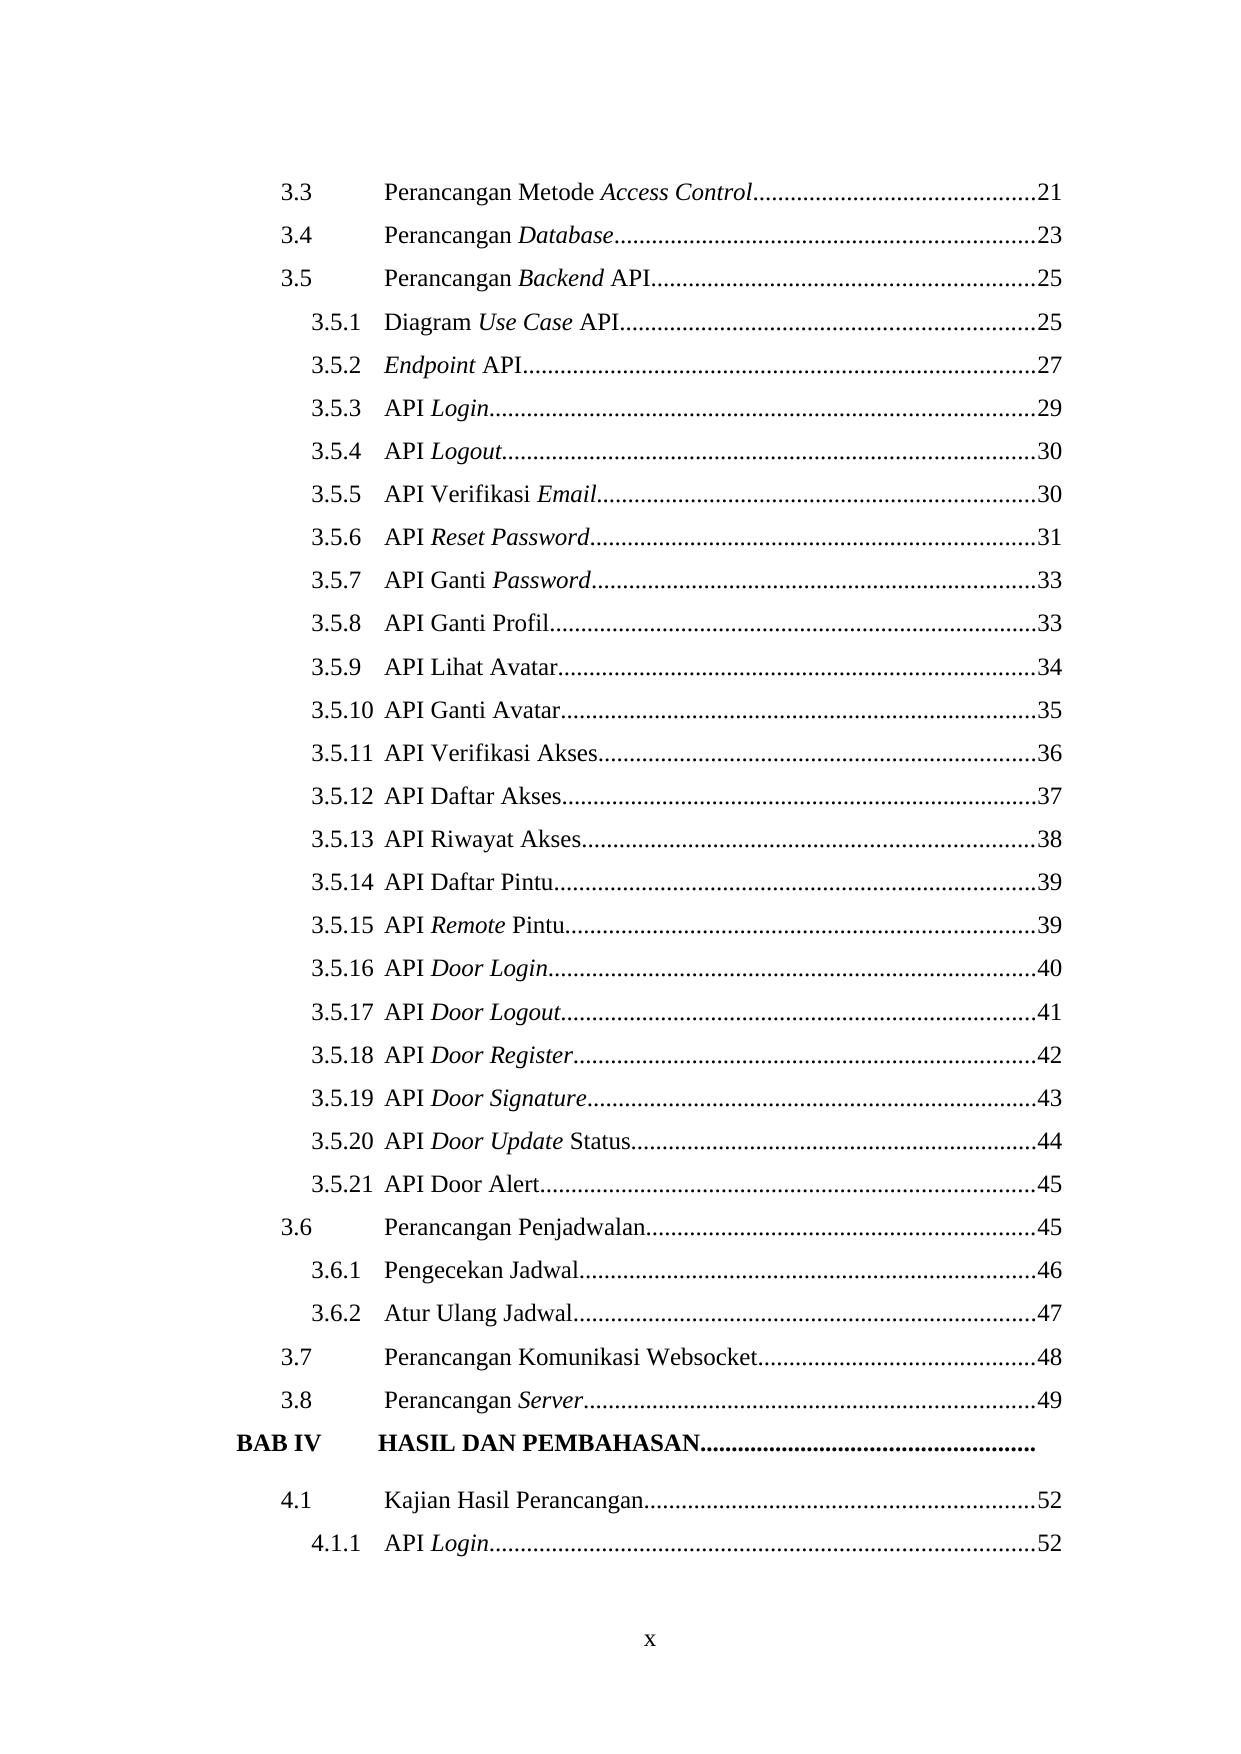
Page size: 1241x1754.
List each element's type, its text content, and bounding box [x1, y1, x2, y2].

text 3.5.20 API Door Update Status 44 [311, 1126, 1063, 1155]
text 3.5.1 Diagram Use Case API 25 [311, 307, 1063, 335]
text 3.5.4 API Logout 30 [311, 436, 1063, 465]
text 3.5.12 API Daftar Akses 37 [311, 781, 1063, 810]
text 4.1.1 API Login 52 [311, 1528, 1063, 1557]
text 3.5.19 API Door Signature 43 [311, 1083, 1063, 1112]
text 3.7 Perancangan Komunikasi Websocket 48 [281, 1342, 1063, 1370]
text 3.5.10 API Ganti Avatar 35 [311, 695, 1063, 723]
text 3.5.13 API Riwayat Akses 38 [311, 824, 1063, 853]
text 3.3 Perancangan Metode Access Control 21 [281, 177, 1063, 206]
text 3.5.5 API Verifikasi Email 30 [311, 479, 1063, 508]
text 3.4 Perancangan Database 23 [281, 220, 1063, 249]
text 3.6 Perancangan Penjadwalan 45 [281, 1212, 1063, 1241]
text 3.5.16 API Door Login 40 [311, 953, 1063, 982]
text 3.5.14 API Daftar Pintu 39 [311, 867, 1063, 896]
text 3.5.6 API Reset Password 31 [311, 522, 1063, 551]
text 3.5.2 Endpoint API 27 [311, 350, 1063, 378]
text 3.5.11 API Verifikasi Akses 36 [311, 738, 1063, 767]
text 3.5.17 API Door Logout 41 [311, 997, 1063, 1025]
text 3.5.9 API Lihat Avatar 34 [311, 652, 1063, 680]
text 3.6.2 Atur Ulang Jadwal 47 [311, 1298, 1063, 1327]
text 3.6.1 Pengecekan Jadwal 46 [311, 1255, 1063, 1284]
text 3.8 Perancangan Server 49 [281, 1385, 1063, 1413]
text 3.5.21 API Door Alert 45 [311, 1169, 1063, 1198]
text 3.5.18 API Door Register 42 [311, 1040, 1063, 1068]
text 3.5.3 API Login 29 [311, 393, 1063, 422]
text 3.5.8 API Ganti Profil 33 [311, 608, 1063, 637]
text 4.1 Kajian Hasil Perancangan 52 [281, 1428, 1063, 1514]
text 3.5 Perancangan Backend API 25 [281, 263, 1063, 292]
text BAB IV HASIL DAN PEMBAHASAN 52 [236, 1428, 1019, 1457]
text 3.5.7 API Ganti Password 33 [311, 565, 1063, 594]
text 3.5.15 API Remote Pintu 39 [311, 910, 1063, 939]
